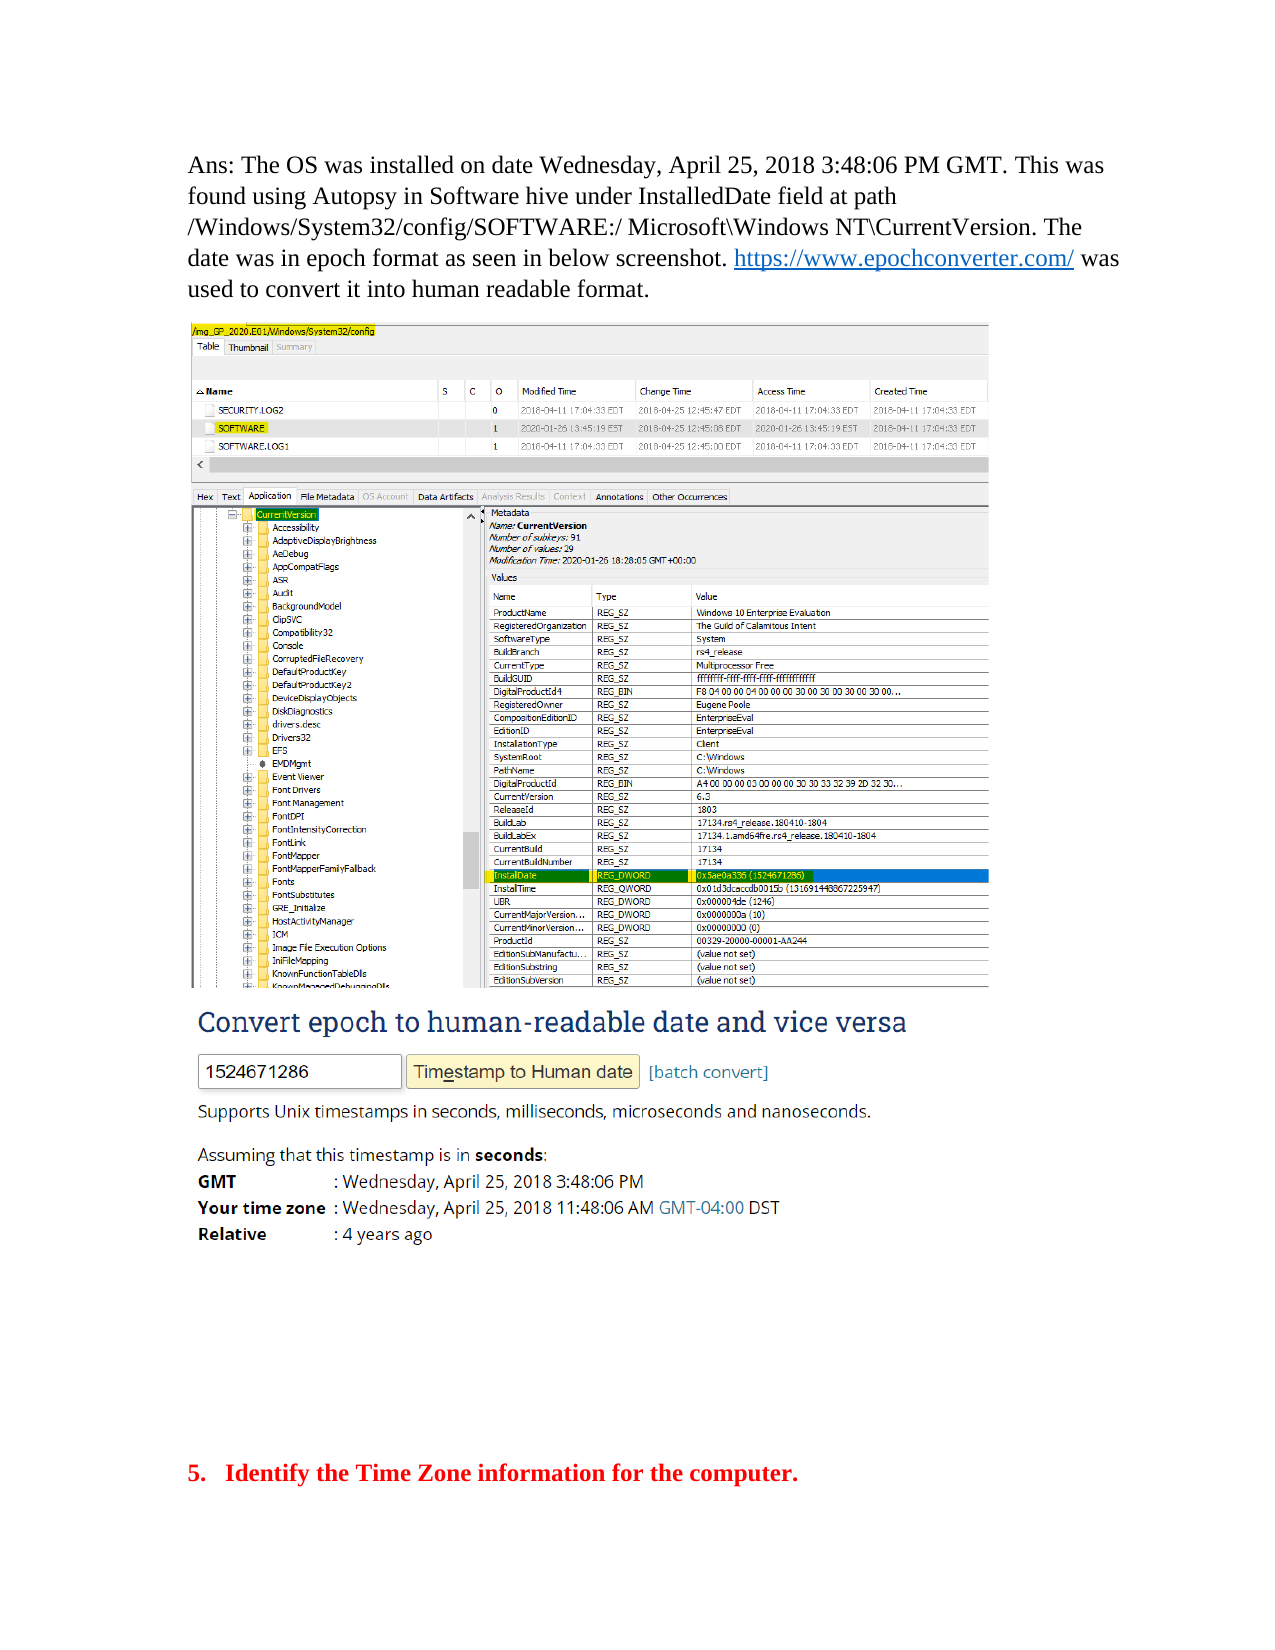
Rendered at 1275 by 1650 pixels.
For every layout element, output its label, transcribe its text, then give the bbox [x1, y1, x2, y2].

picture [187, 1006, 914, 1249]
text Ans: The OS was installed on date Wednesday, April 25, 2018 3:48:06 PM GMT. This was found using Autopsy in Software hive under InstalledDate field at path /Windows/System32/config/SOFTWARE:/ Microsoft\Windows NT\CurrentVersion. The date was in epoch format as seen in below screenshot. https://www.epochconverter.com/ was used to convert it into human readable format. [187, 150, 1125, 303]
list Identify the Time Zone information for the computer. [187, 1458, 1125, 1487]
picture [187, 322, 989, 988]
